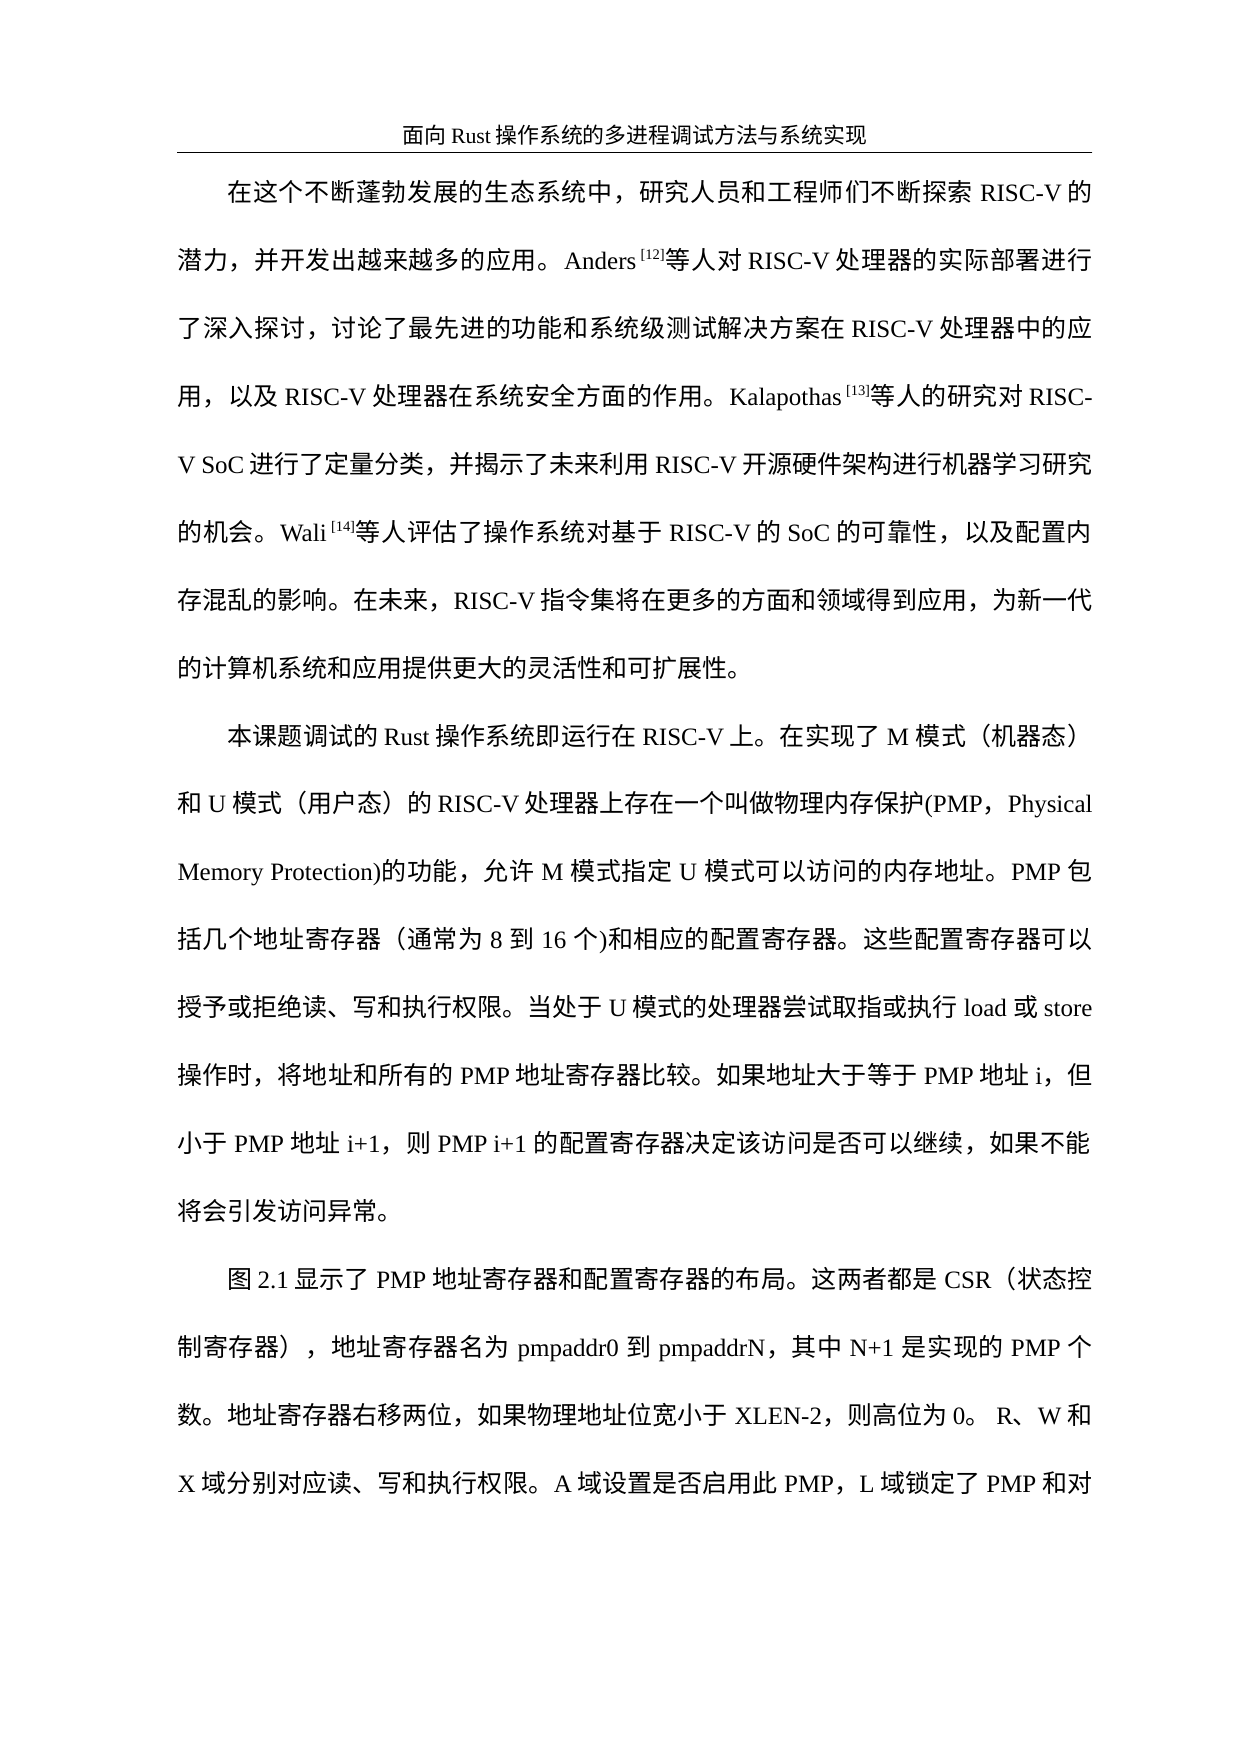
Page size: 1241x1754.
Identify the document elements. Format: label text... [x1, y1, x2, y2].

text 本课题调试的Rust操作系统即运行在RISC-V上。在实现了 M 模式（机器态）和 U 模式（用户态）的RISC-V处理器上存在一个叫做物理内存保护(PMP，Physical Memory Protection)的功能，允许 M 模式指定 U 模式可以访问的内存地址。PMP 包括几个地址寄存器（通常为 8 到 16 个)和相应的配置寄存器。这些配置寄存器可以授予或拒绝读、写和执行权限。当处于 U 模式的处理器尝试取指或执行 load 或 store 操作时，将地址和所有的 PMP 地址寄存器比较。如果地址大于等于 PMP 地址 i，但小于 PMP 地址 i+1，则 PMP i+1 的配置寄存器决定该访问是否可以继续，如果不能将会引发访问异常。 [177, 700, 1092, 1243]
text 在这个不断蓬勃发展的生态系统中，研究人员和工程师们不断探索RISC-V的潜力，并开发出越来越多的应用。Anders 等人对RISC-V处理器的实际部署进行了深入探讨，讨论了最先进的功能和系统级测试解决方案在RISC-V处理器中的应用，以及RISC-V处理器在系统安全方面的作用。Kalapothas 等人的研究对RISC-V SoC进行了定量分类，并揭示了未来利用RISC-V开源硬件架构进行机器学习研究的机会。Wali 等人评估了操作系统对基于RISC-V的SoC的可靠性，以及配置内存混乱的影响。在未来，RISC-V指令集将在更多的方面和领域得到应用，为新一代的计算机系统和应用提供更大的灵活性和可扩展性。 [177, 157, 1092, 700]
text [177, 1243, 1092, 1515]
